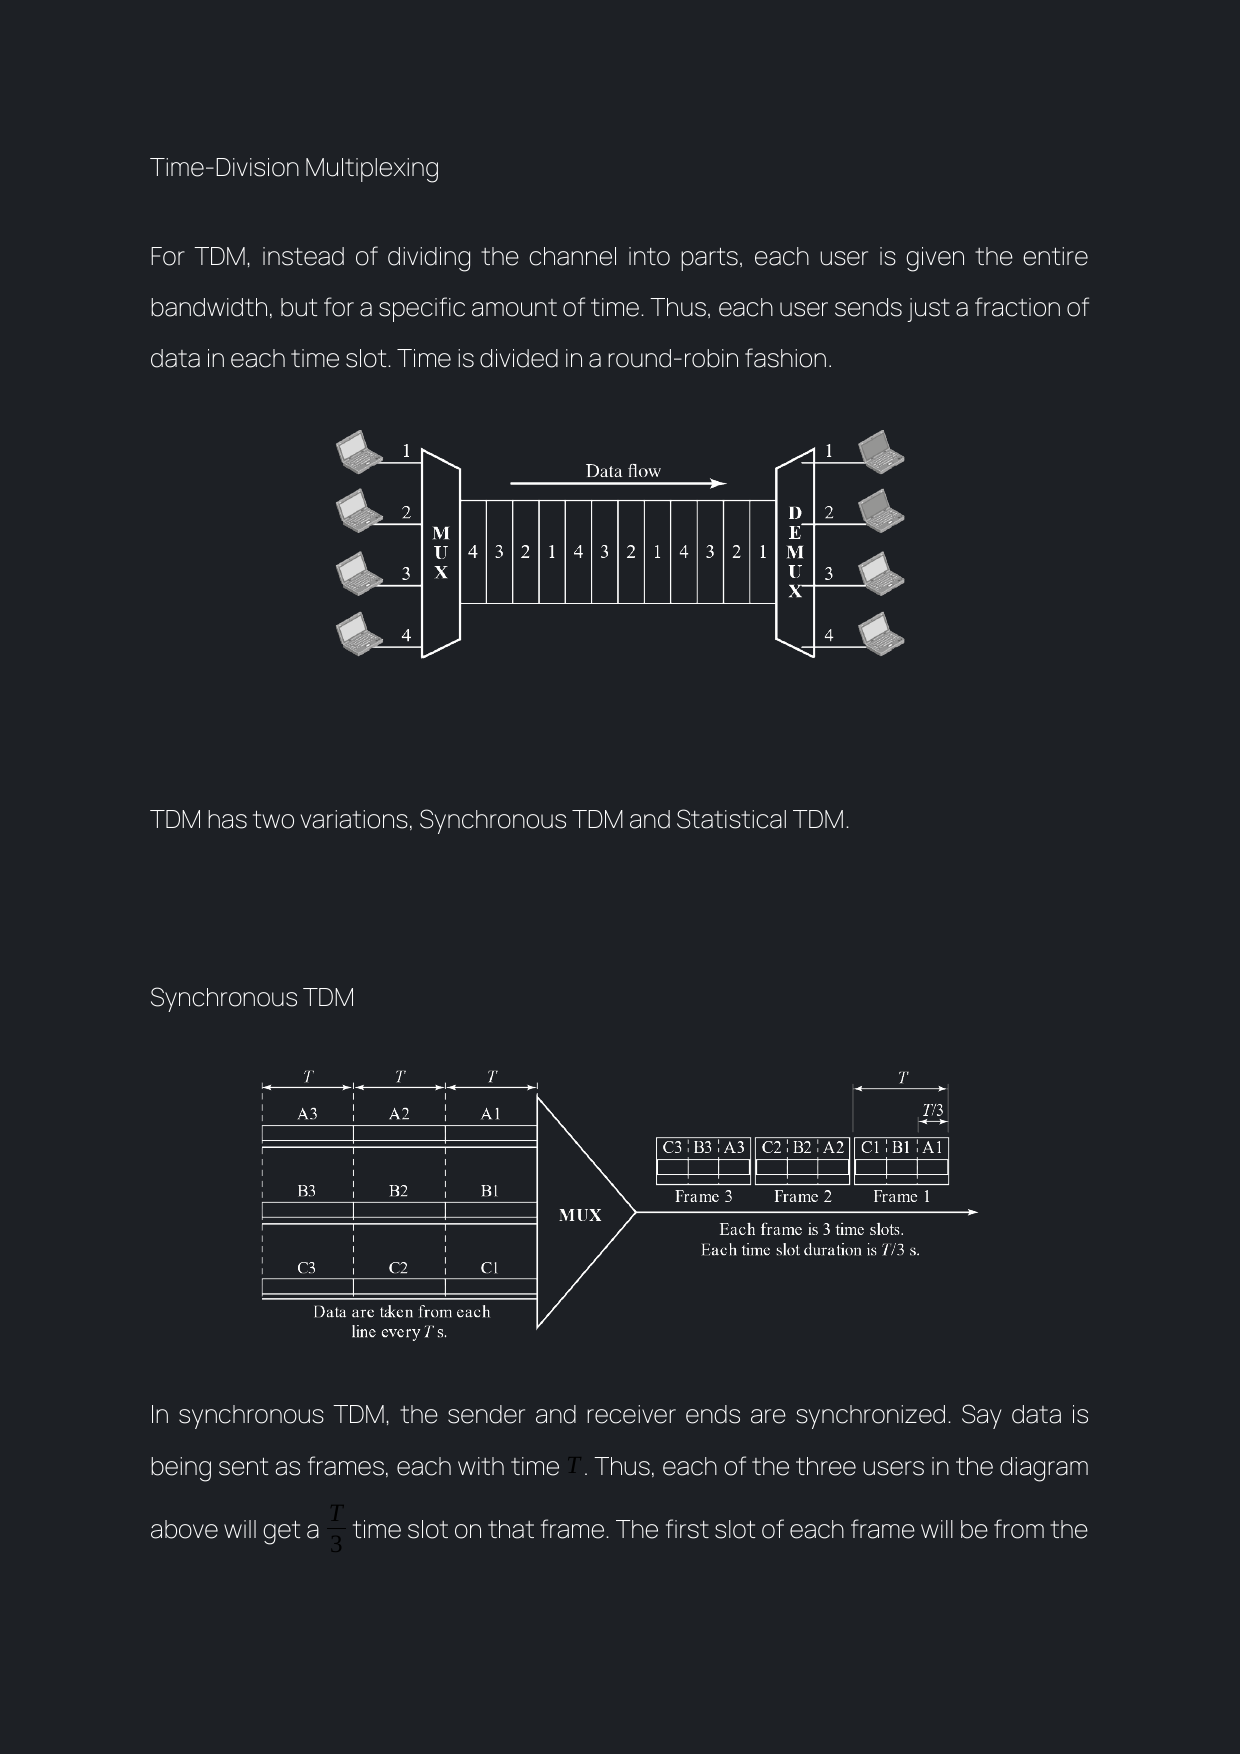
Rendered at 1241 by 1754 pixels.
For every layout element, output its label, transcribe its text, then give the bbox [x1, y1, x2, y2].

text TDM has two variations, Synchronous TDM and Statistical TDM. [150, 802, 1090, 836]
picture [261, 1068, 979, 1343]
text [150, 1397, 1090, 1559]
text For TDM, instead of dividing the channel into parts, each user is given the entire bandwidth, but for a specific amount of time. Thus, each user sends just a fraction of data in each time slot. Time is divided in a round-robin fashion. [150, 239, 1090, 375]
subtitle Synchronous TDM [150, 979, 1090, 1013]
picture [335, 430, 905, 659]
subtitle Time-Division Multiplexing [150, 150, 1090, 184]
